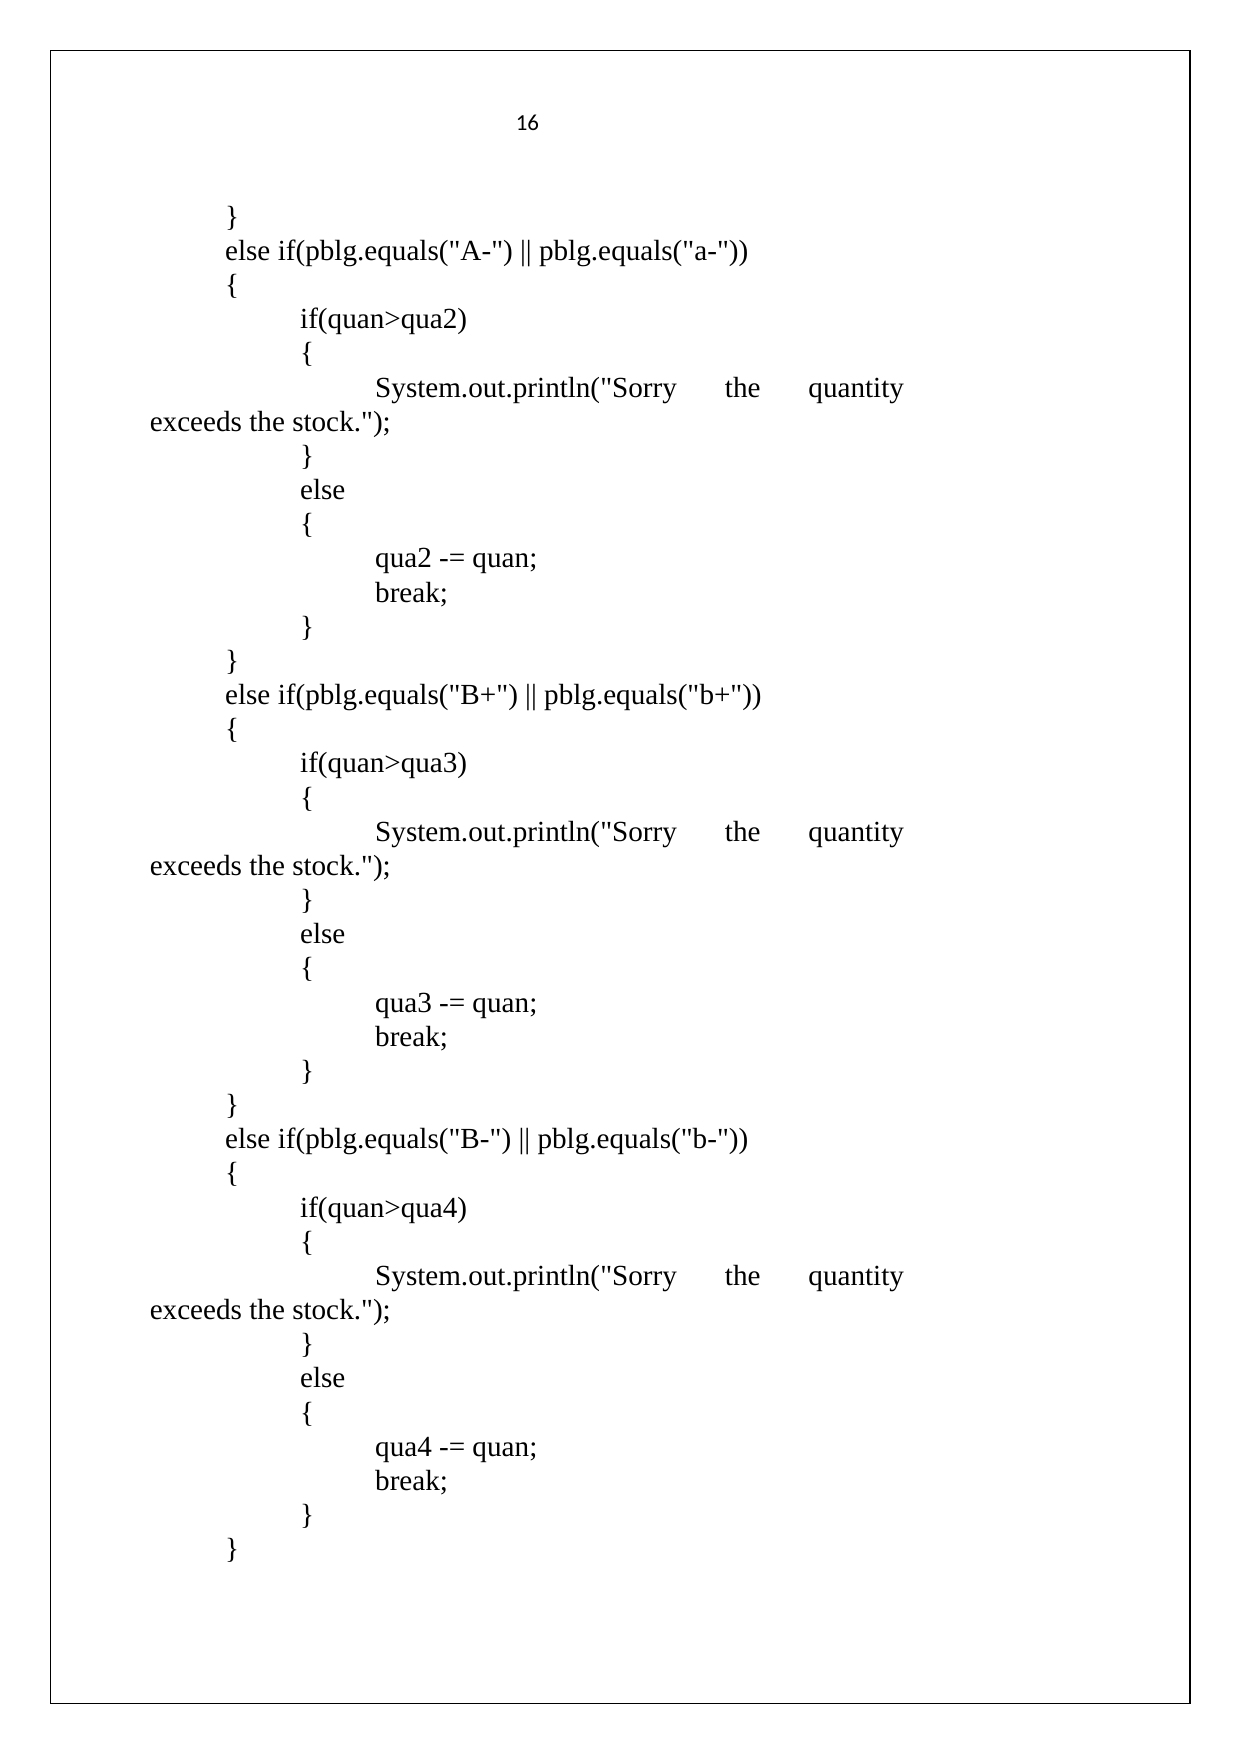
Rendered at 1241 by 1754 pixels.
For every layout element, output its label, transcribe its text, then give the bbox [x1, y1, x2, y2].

text else [148, 916, 904, 950]
text } [148, 1053, 904, 1087]
text else [148, 1361, 904, 1394]
text qua2 -= quan; [148, 541, 904, 574]
text } [148, 1087, 904, 1121]
text { [148, 1224, 904, 1257]
text { [148, 336, 904, 369]
text { [148, 267, 904, 301]
text else if(pblg.equals("B-") || pblg.equals("b-")) [148, 1121, 904, 1155]
text } [148, 643, 904, 677]
text qua4 -= quan; [148, 1429, 904, 1462]
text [148, 1258, 904, 1326]
text else if(pblg.equals("A-") || pblg.equals("a-")) [148, 233, 904, 267]
text { [148, 780, 904, 813]
text } [148, 438, 904, 472]
text } [148, 882, 904, 916]
text { [148, 1395, 904, 1428]
text if(quan>qua3) [148, 746, 904, 779]
text } [148, 1326, 904, 1360]
text { [148, 951, 904, 984]
text { [148, 1156, 904, 1189]
text break; [148, 575, 904, 608]
text if(quan>qua2) [148, 301, 904, 335]
text } [148, 609, 904, 642]
text break; [148, 1019, 904, 1052]
text { [148, 711, 904, 745]
text qua3 -= quan; [148, 985, 904, 1018]
text { [148, 506, 904, 540]
text } [148, 1531, 904, 1565]
text } [148, 1497, 904, 1531]
text System.out.println("Sorry the quantity exceeds the stock."); [148, 370, 904, 437]
text if(quan>qua4) [148, 1190, 904, 1223]
text break; [148, 1463, 904, 1497]
text else [148, 472, 904, 506]
text System.out.println("Sorry the quantity exceeds the stock."); [148, 814, 904, 882]
text } [148, 199, 904, 232]
text else if(pblg.equals("B+") || pblg.equals("b+")) [148, 677, 904, 711]
